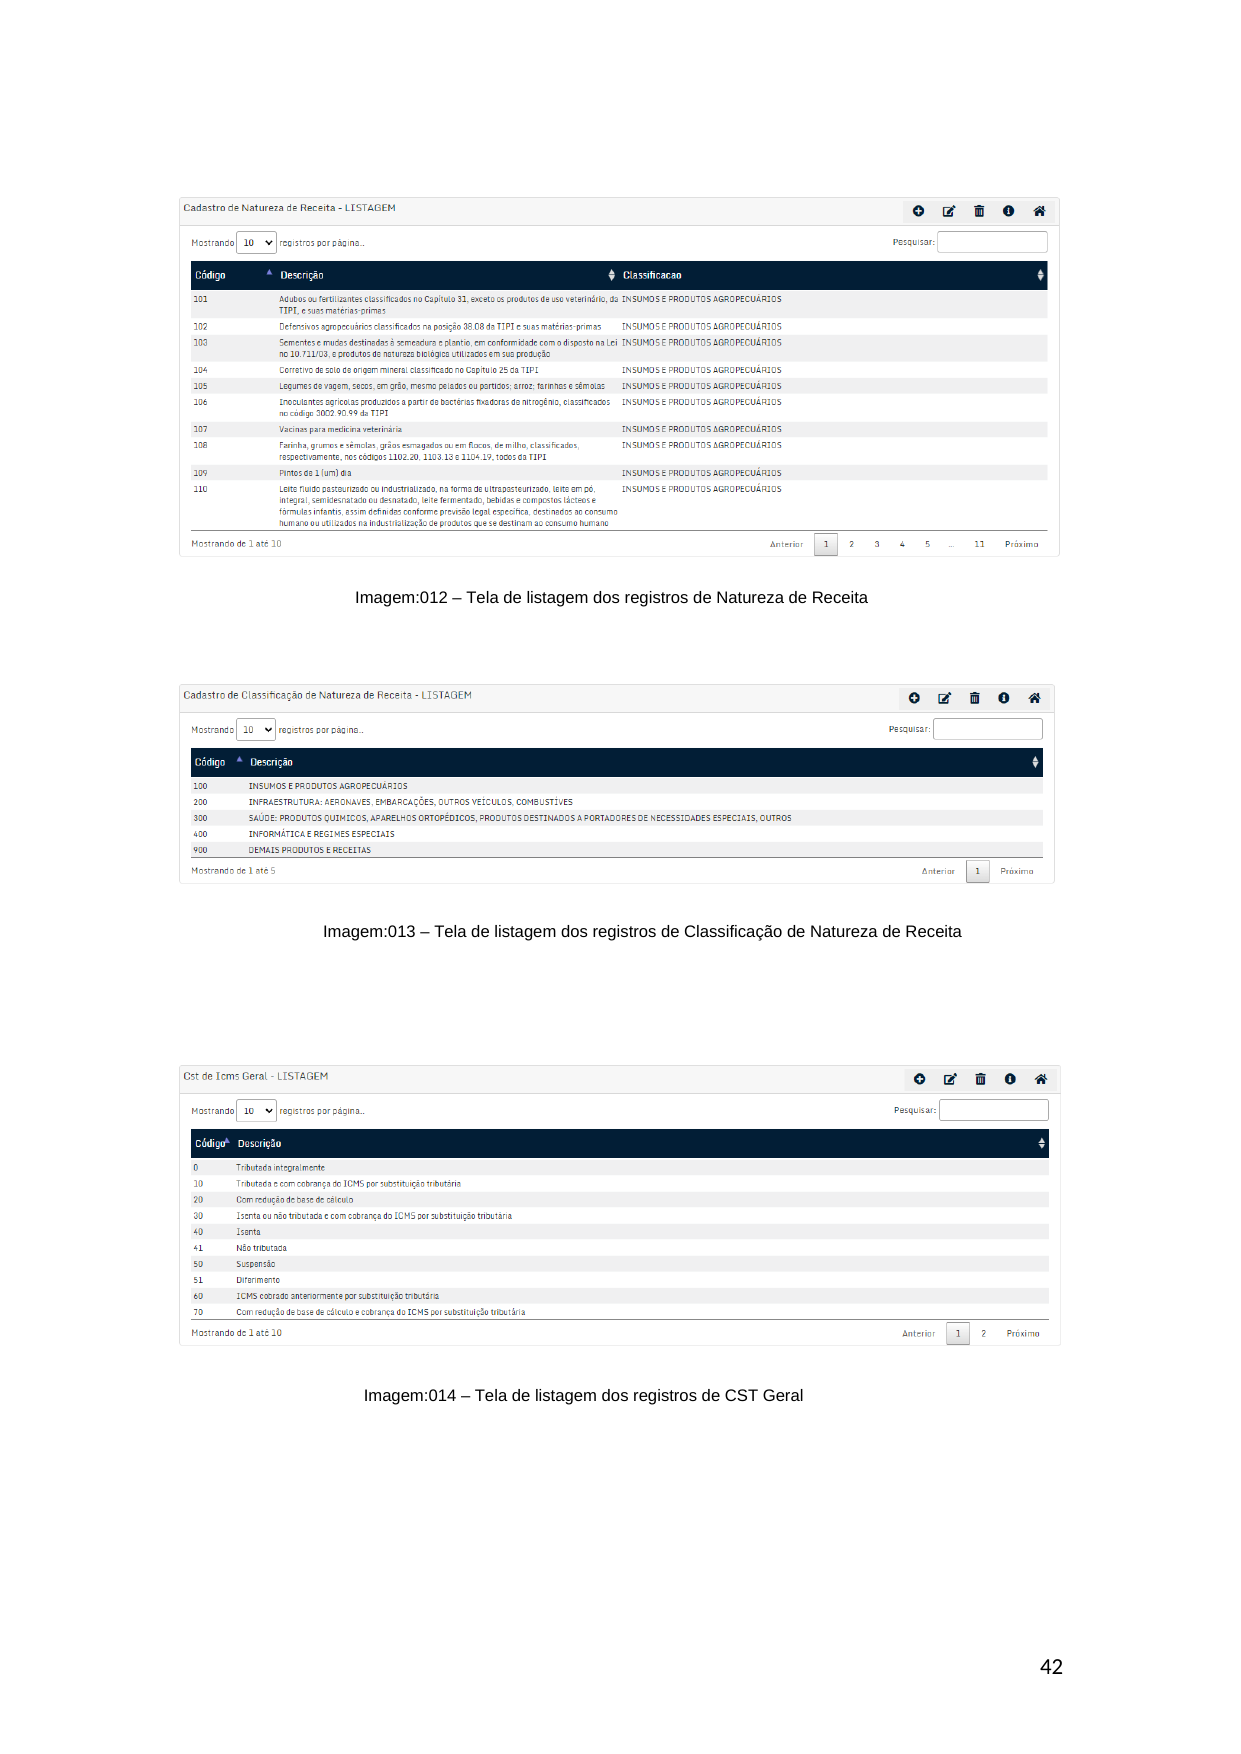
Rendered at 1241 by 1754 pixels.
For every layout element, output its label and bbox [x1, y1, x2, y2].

picture [177, 195, 1063, 566]
picture [177, 1060, 1063, 1359]
picture [177, 679, 1062, 899]
